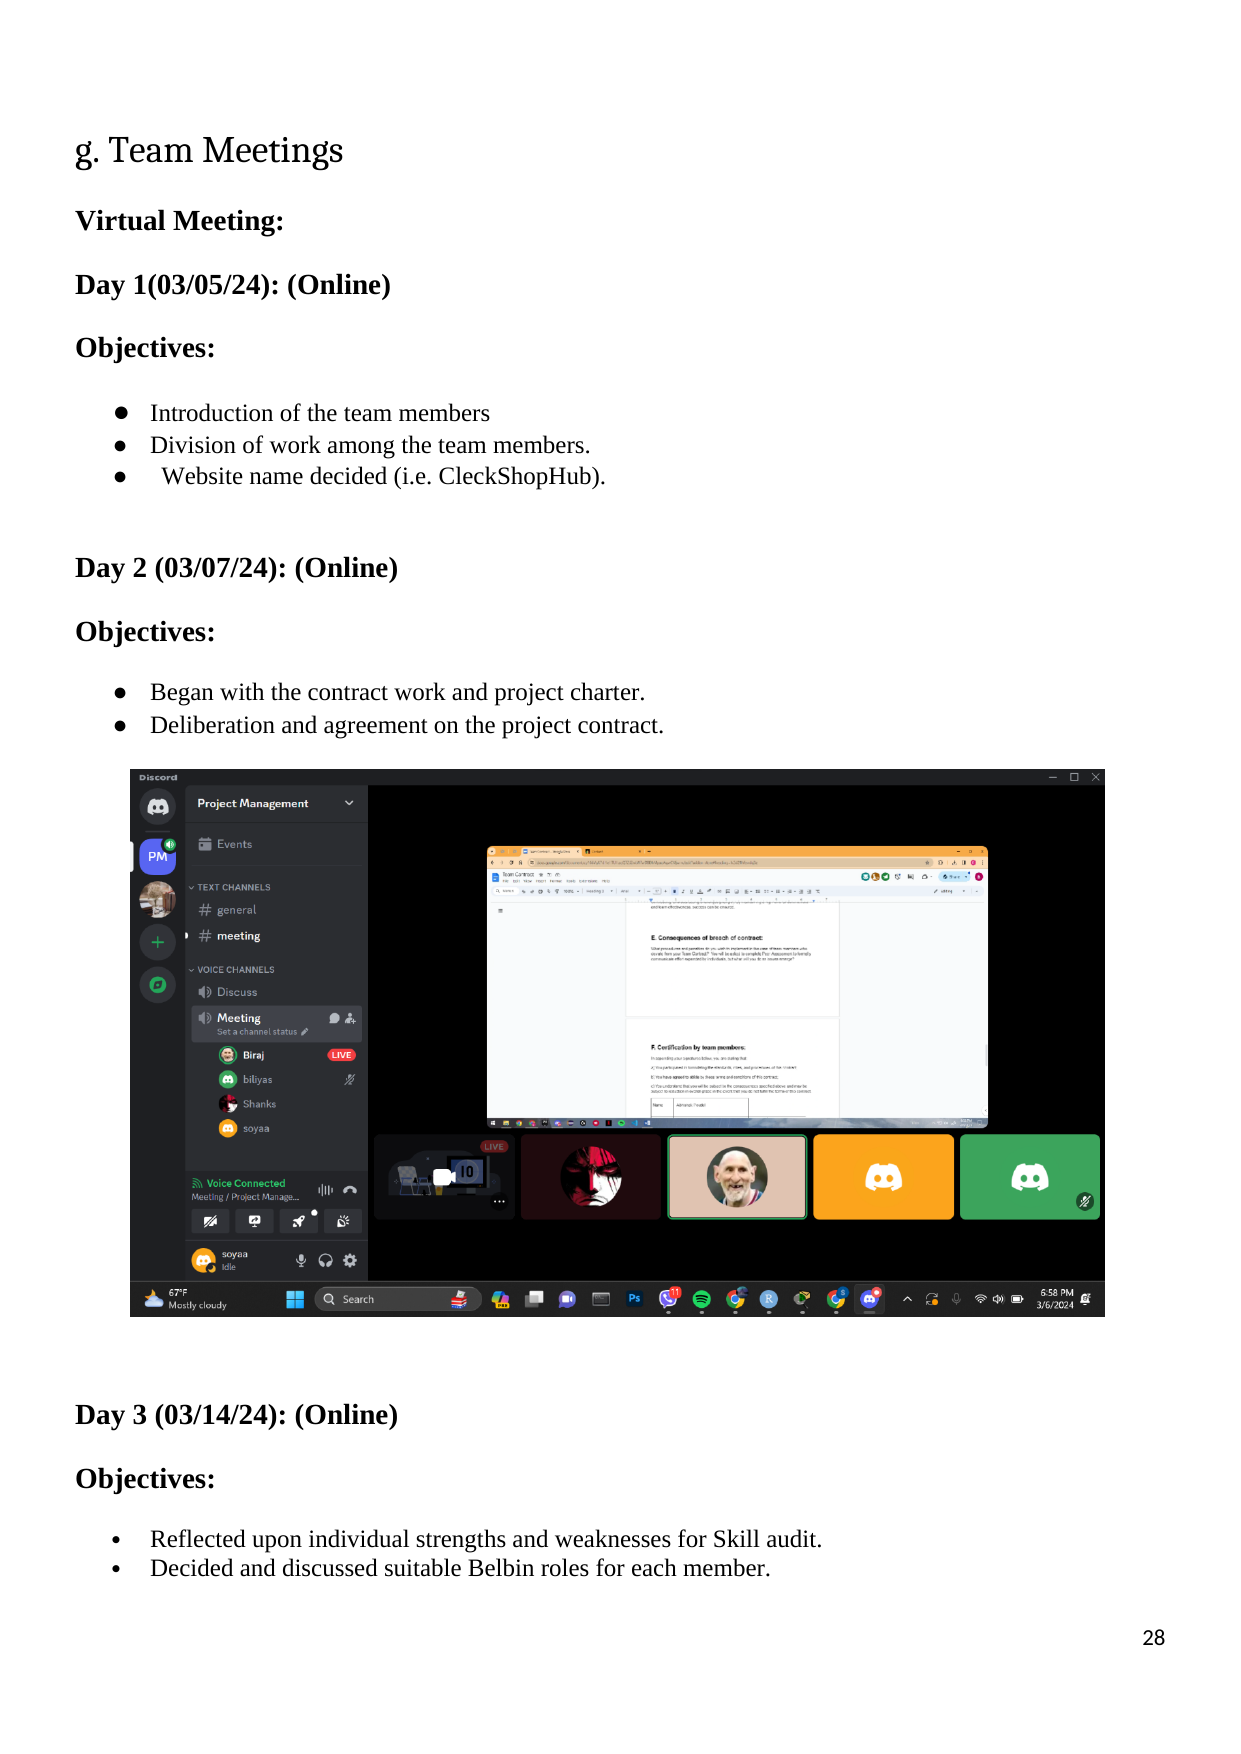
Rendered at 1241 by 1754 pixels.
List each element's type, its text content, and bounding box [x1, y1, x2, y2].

list Deliberation and agreement on the project contract. [112, 710, 1165, 739]
list Reflected upon individual strengths and weaknesses for Skill audit. [112, 1524, 1165, 1553]
text Objectives: [75, 1461, 1165, 1494]
list Began with the contract work and project charter. [112, 677, 1165, 706]
text Day 2 (03/07/24): (Online) [75, 550, 1165, 584]
list Decided and discussed suitable Belbin roles for each member. [112, 1553, 1165, 1582]
list Website name decided (i.e. CleckShopHub). [112, 461, 1165, 490]
text Objectives: [75, 331, 1165, 364]
subtitle g. Team Meetings [75, 129, 1165, 172]
text Virtual Meeting: [75, 203, 1165, 237]
text Objectives: [75, 614, 1165, 647]
picture [130, 769, 1105, 1317]
list Division of work among the team members. [112, 430, 1165, 459]
text Day 3 (03/14/24): (Online) [75, 1397, 1165, 1431]
list Introduction of the team members [112, 394, 1165, 428]
text Day 1(03/05/24): (Online) [75, 267, 1165, 301]
